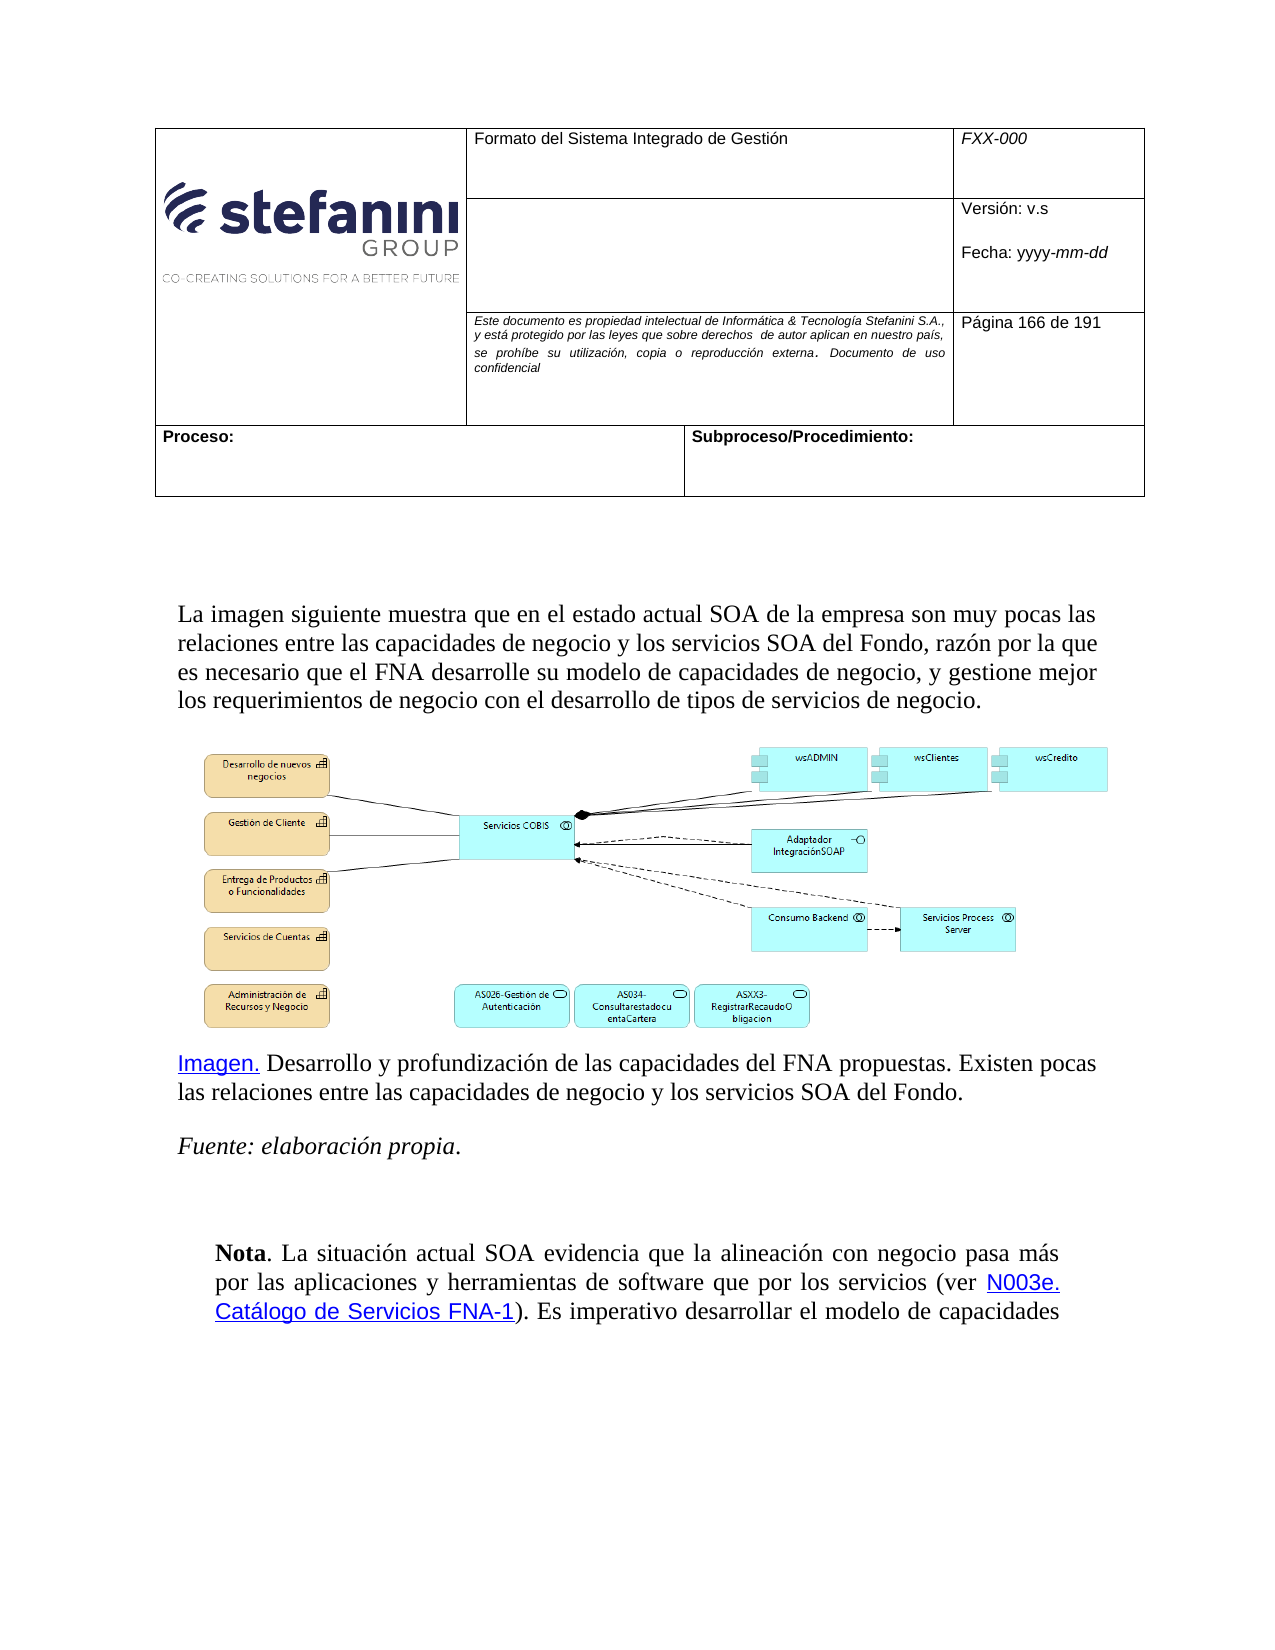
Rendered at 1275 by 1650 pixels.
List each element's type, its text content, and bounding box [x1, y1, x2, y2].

text Nota. La situación actual SOA evidencia que la alineación con negocio pasa más por las aplicaciones y herramientas de software que por los servicios (ver N003e. Catálogo de Servicios FNA-1). Es imperativo desarrollar el modelo de capacidades de negocio del FNA, tal que permita enfocar los esfuerzos de monitoreo de negocio y de gobierno de servicios SOA. [215, 1238, 1060, 1325]
picture [196, 739, 1115, 1036]
text Fuente: elaboración propia. [177, 1131, 1098, 1160]
text La imagen siguiente muestra que en el estado actual SOA de la empresa son muy pocas las relaciones entre las capacidades de negocio y los servicios SOA del Fondo, razón por la que es necesario que el FNA desarrolle su modelo de capacidades de negocio, y gestione mejor los requerimientos de negocio con el desarrollo de tipos de servicios de negocio. [177, 599, 1098, 714]
text Imagen. Desarrollo y profundización de las capacidades del FNA propuestas. Existen pocas las relaciones entre las capacidades de negocio y los servicios SOA del Fondo. [177, 1048, 1098, 1106]
picture [162, 182, 460, 286]
